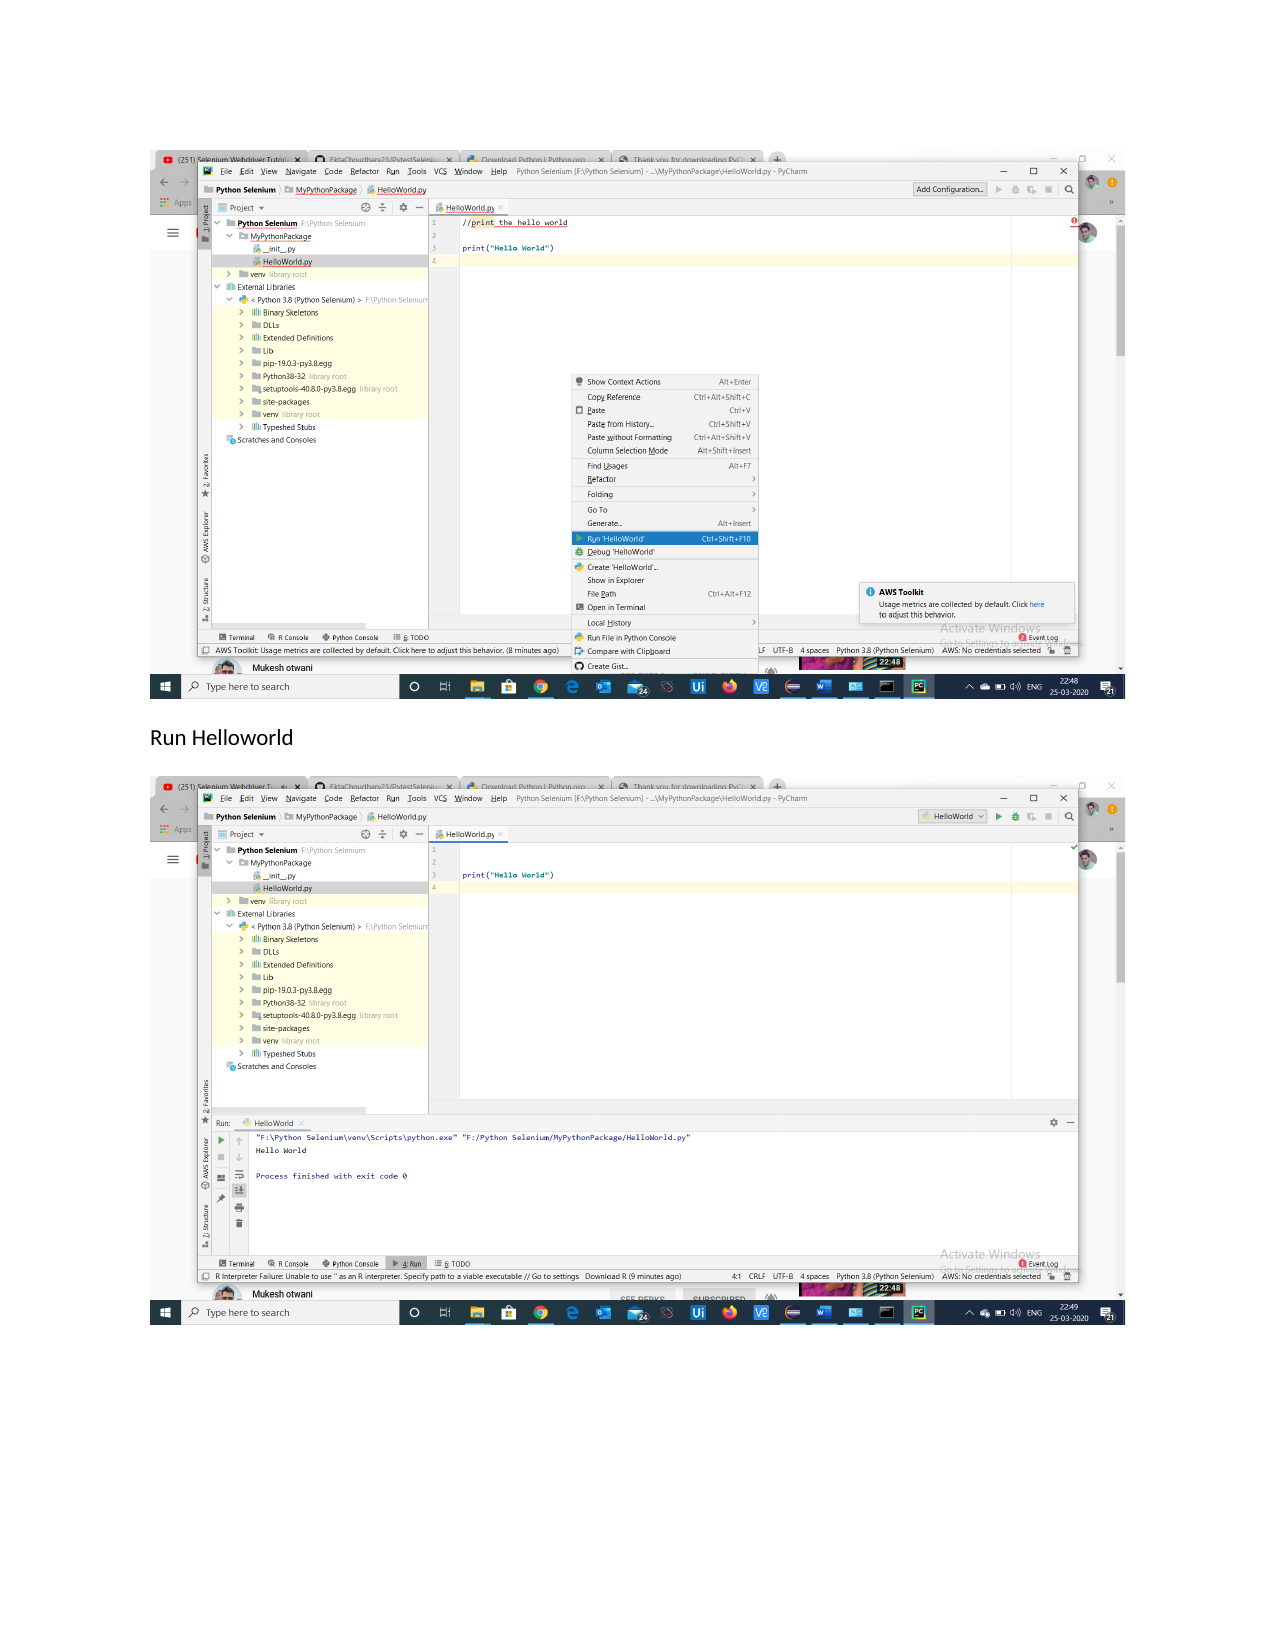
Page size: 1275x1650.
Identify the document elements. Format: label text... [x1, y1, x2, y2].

picture [150, 776, 1125, 1325]
text Run Helloworld [150, 723, 1125, 751]
picture [150, 150, 1125, 699]
